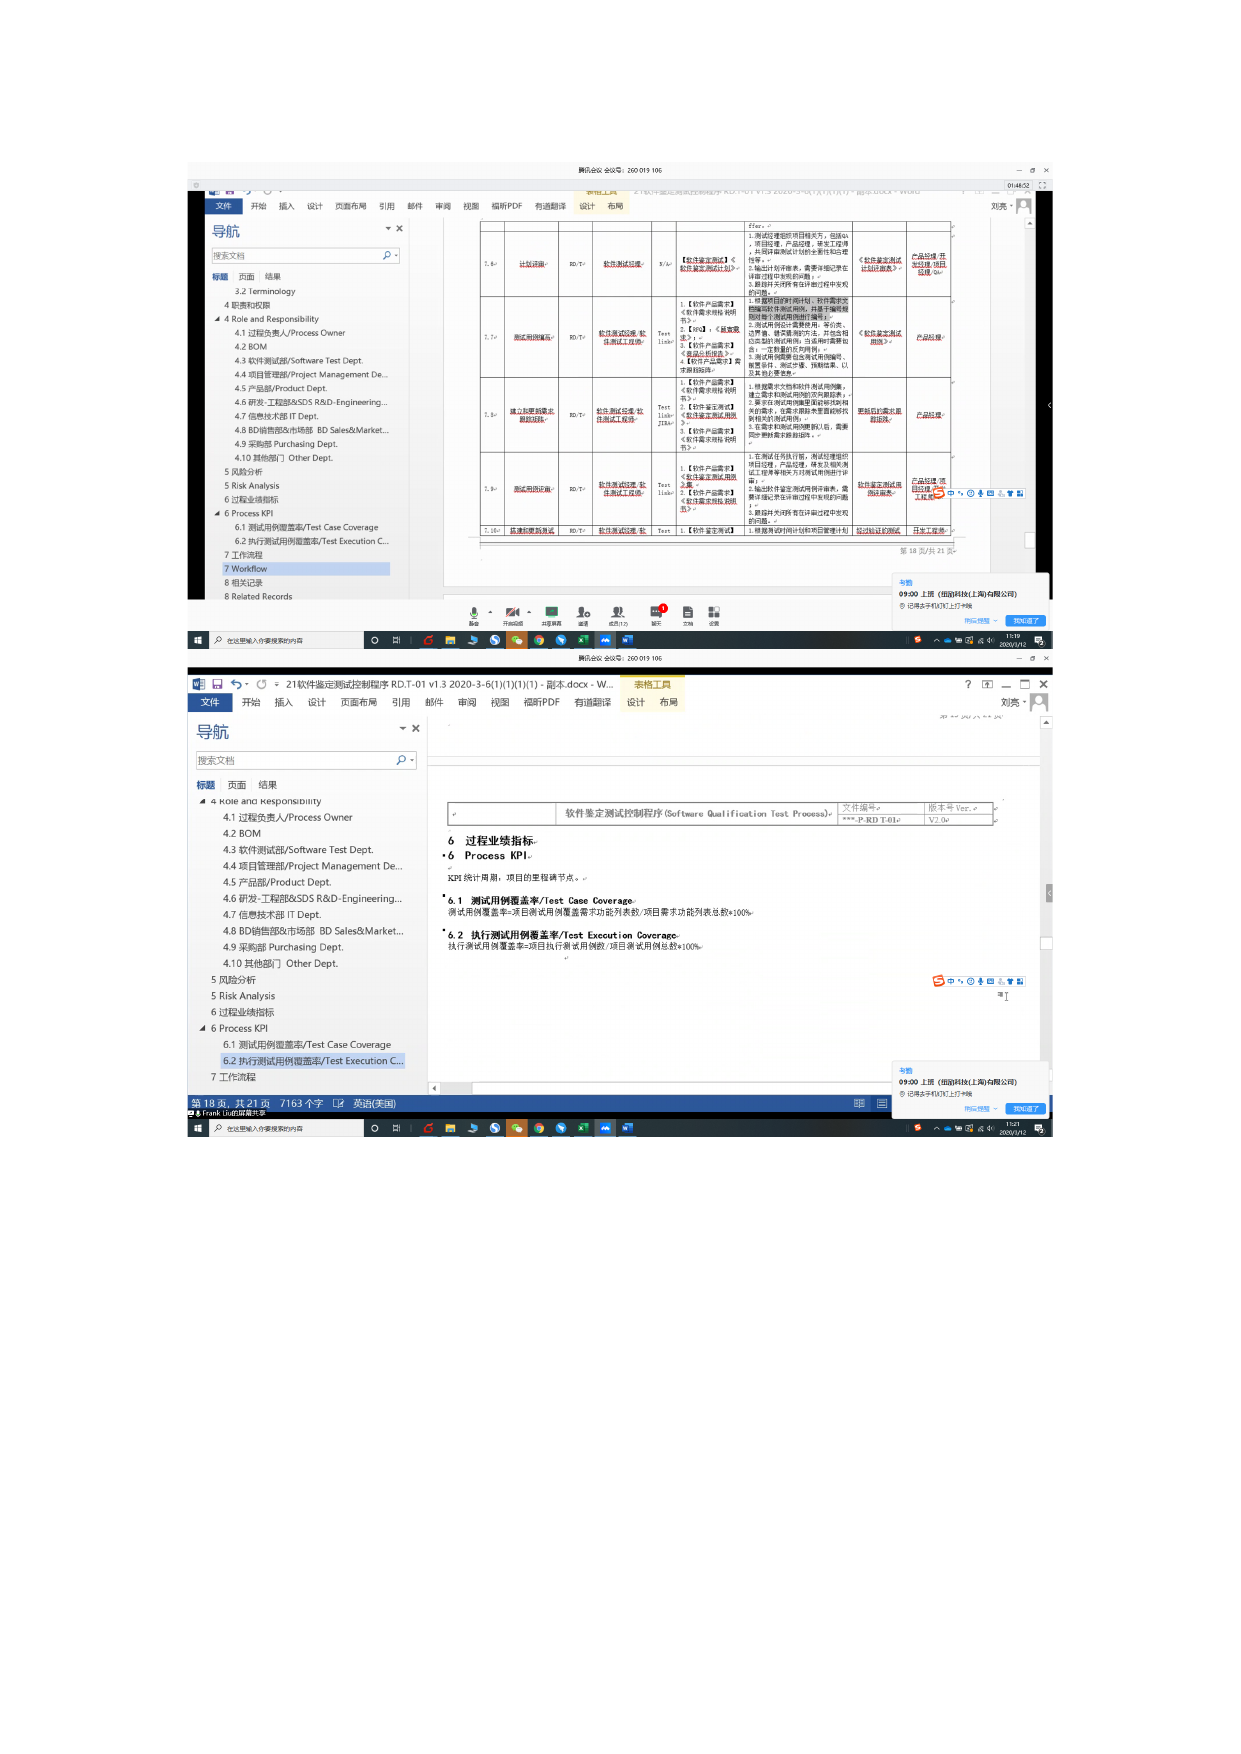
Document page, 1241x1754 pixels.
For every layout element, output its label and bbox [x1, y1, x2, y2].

picture [187, 162, 1053, 1137]
